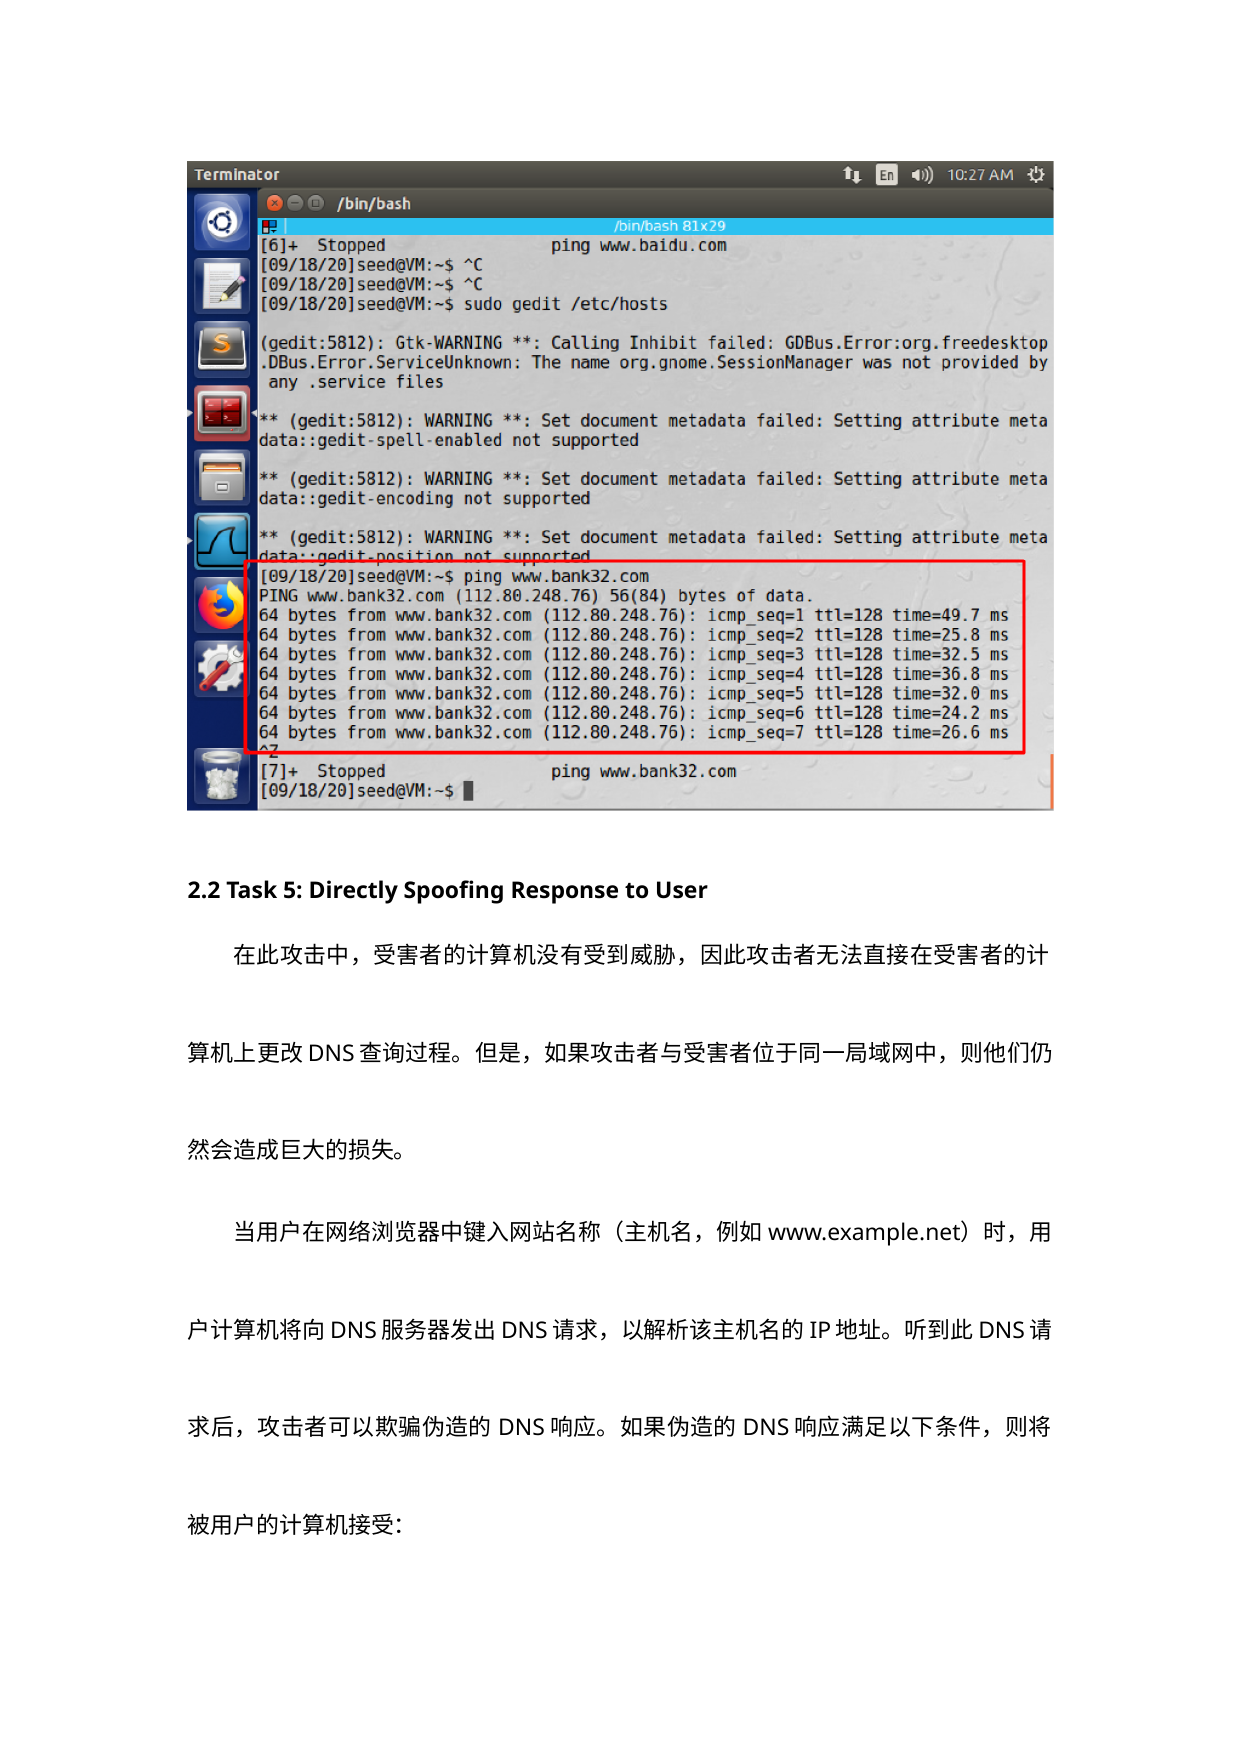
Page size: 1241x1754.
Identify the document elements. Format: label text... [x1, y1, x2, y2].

text 当用户在网络浏览器中键入网站名称（主机名，例如www.example.net）时，用户计算机将向DNS服务器发出DNS请求，以解析该主机名的IP地址。听到此DNS请求后，攻击者可以欺骗伪造的DNS响应。如果伪造的DNS响应满足以下条件，则将被用户的计算机接受： [187, 1198, 1053, 1556]
picture [187, 161, 1054, 811]
text 2.2 Task 5: Directly Spoofing Response to User [187, 873, 1053, 906]
text 在此攻击中，受害者的计算机没有受到威胁，因此攻击者无法直接在受害者的计算机上更改DNS查询过程。但是，如果攻击者与受害者位于同一局域网中，则他们仍然会造成巨大的损失。 [187, 922, 1053, 1182]
